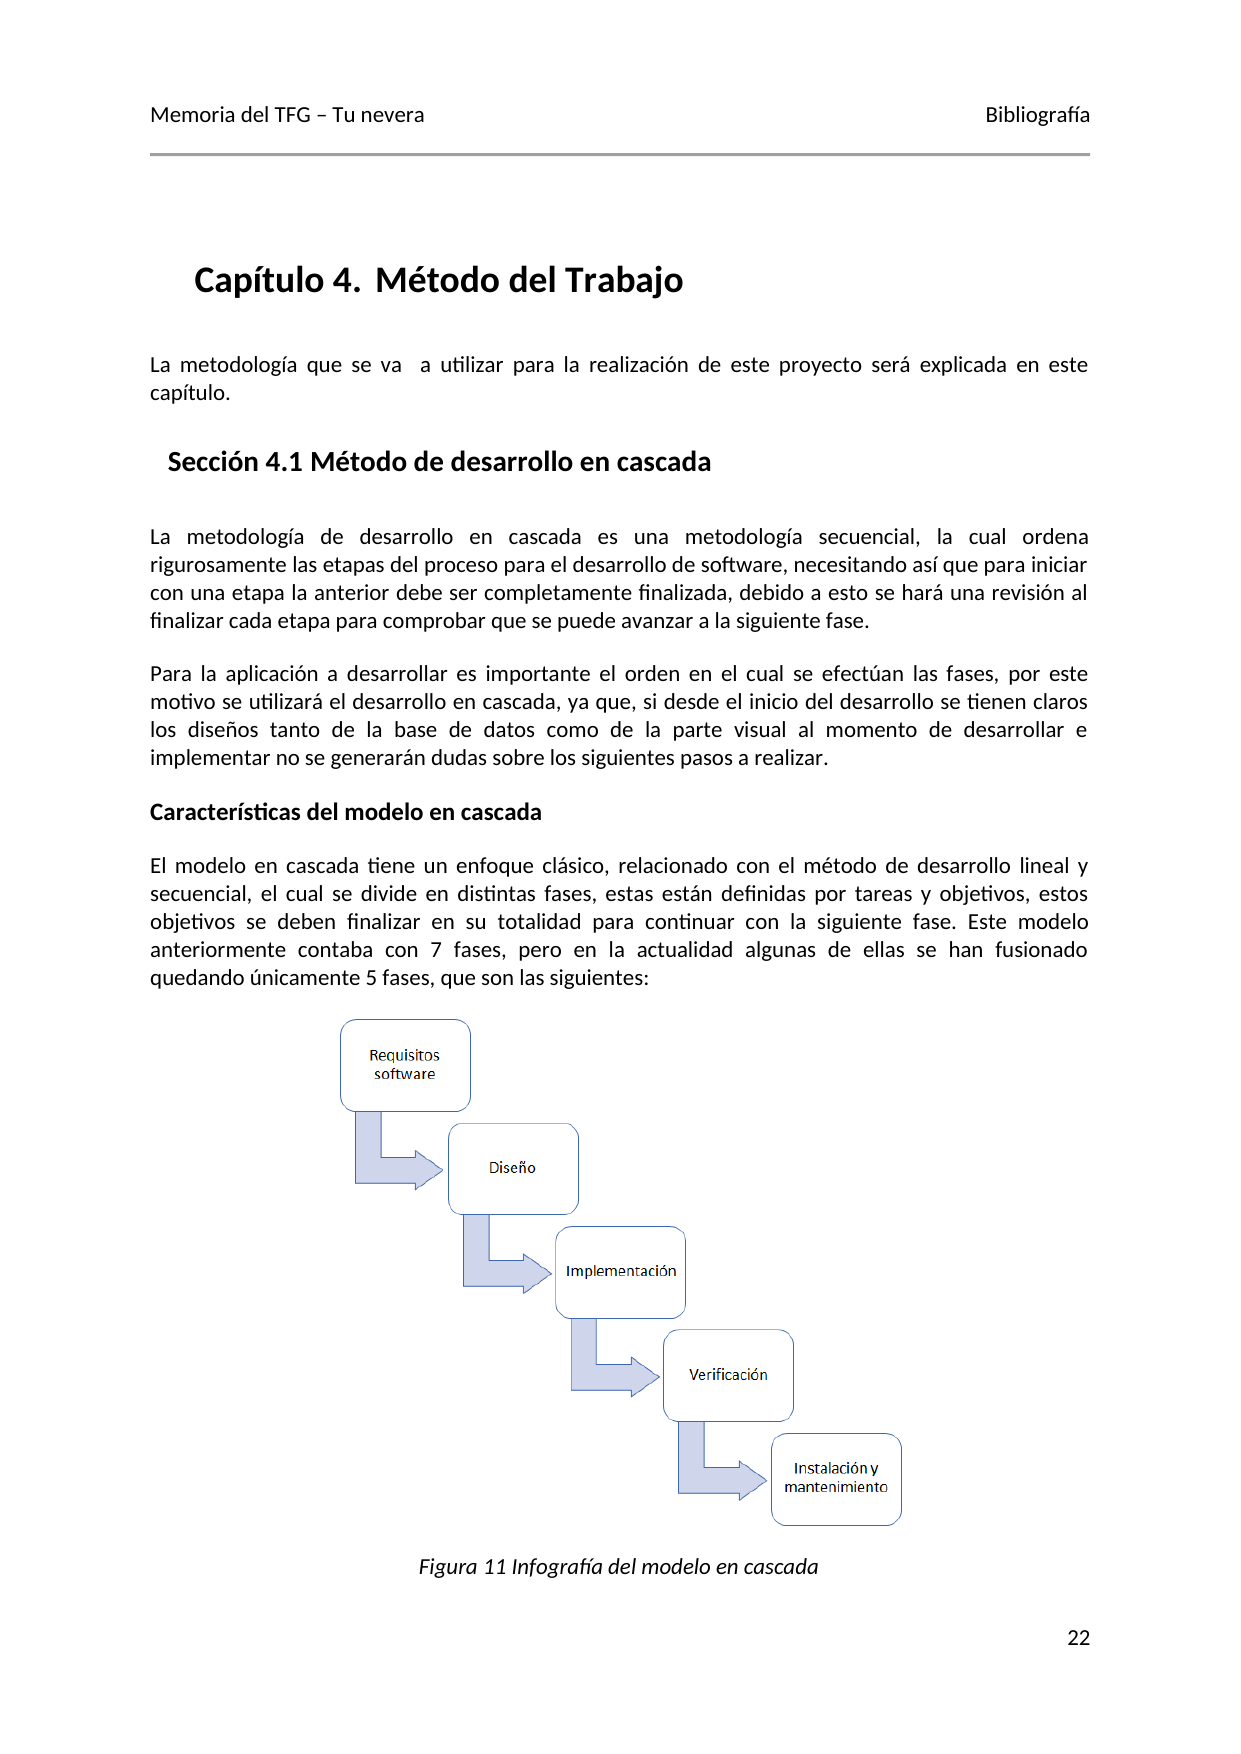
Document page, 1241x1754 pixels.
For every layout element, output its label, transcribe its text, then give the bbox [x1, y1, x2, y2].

text Características del modelo en cascada [150, 796, 1090, 826]
text La metodología que se va a utilizar para la realización de este proyecto será explicada en este capítulo. [150, 350, 1090, 406]
text Para la aplicación a desarrollar es importante el orden en el cual se efectúan las fases, por este motivo se utilizará el desarrollo en cascada, ya que, si desde el inicio del desarrollo se tienen claros los diseños tanto de la base de datos como de la parte visual al momento de desarrollar e implementar no se generarán dudas sobre los siguientes pasos a realizar. [150, 659, 1090, 771]
text El modelo en cascada tiene un enfoque clásico, relacionado con el método de desarrollo lineal y secuencial, el cual se divide en distintas fases, estas están definidas por tareas y objetivos, estos objetivos se deben finalizar en su totalidad para continuar con la siguiente fase. Este modelo anteriormente contaba con 7 fases, pero en la actualidad algunas de ellas se han fusionado quedando únicamente 5 fases, que son las siguientes: [150, 851, 1090, 992]
subtitle Método de desarrollo en cascada [168, 443, 1090, 479]
picture [240, 1016, 1000, 1527]
subtitle Método del Trabajo [194, 256, 1090, 302]
text Figura 11 Infografía del modelo en cascada [150, 1552, 1090, 1580]
text La metodología de desarrollo en cascada es una metodología secuencial, la cual ordena rigurosamente las etapas del proceso para el desarrollo de software, necesitando así que para iniciar con una etapa la anterior debe ser completamente finalizada, debido a esto se hará una revisión al finalizar cada etapa para comprobar que se puede avanzar a la siguiente fase. [150, 522, 1090, 634]
